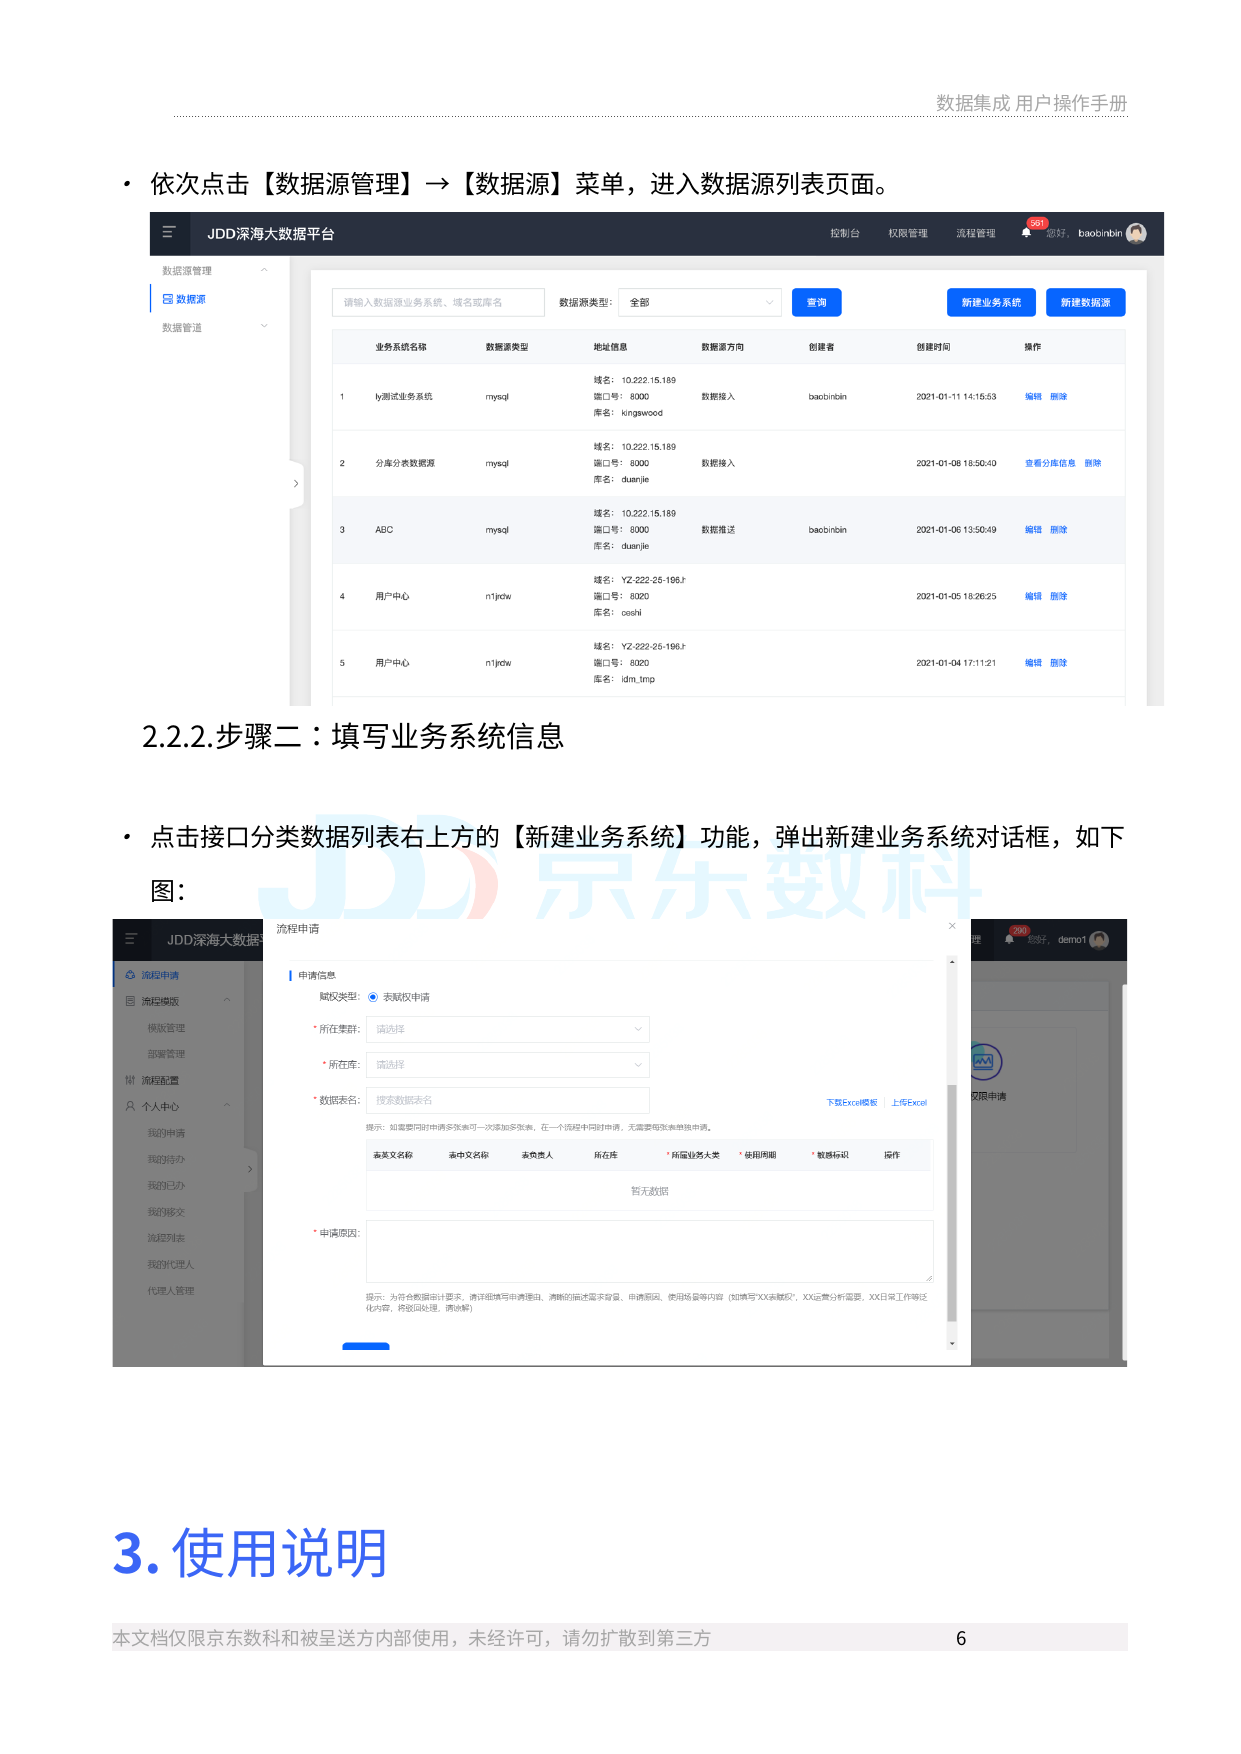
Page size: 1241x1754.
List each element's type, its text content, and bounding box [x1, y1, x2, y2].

text 步骤二：填写业务系统信息 [142, 714, 1128, 756]
text 点击接口分类数据列表右上方的【新建业务系统】功能，弹出新建业务系统对话框，如下图： [112, 803, 1128, 911]
text 使用说明 [112, 1511, 1128, 1589]
text 依次点击【数据源管理】→【数据源】菜单，进入数据源列表页面。 [112, 150, 1128, 204]
picture [112, 919, 1128, 1367]
picture [149, 212, 1165, 706]
